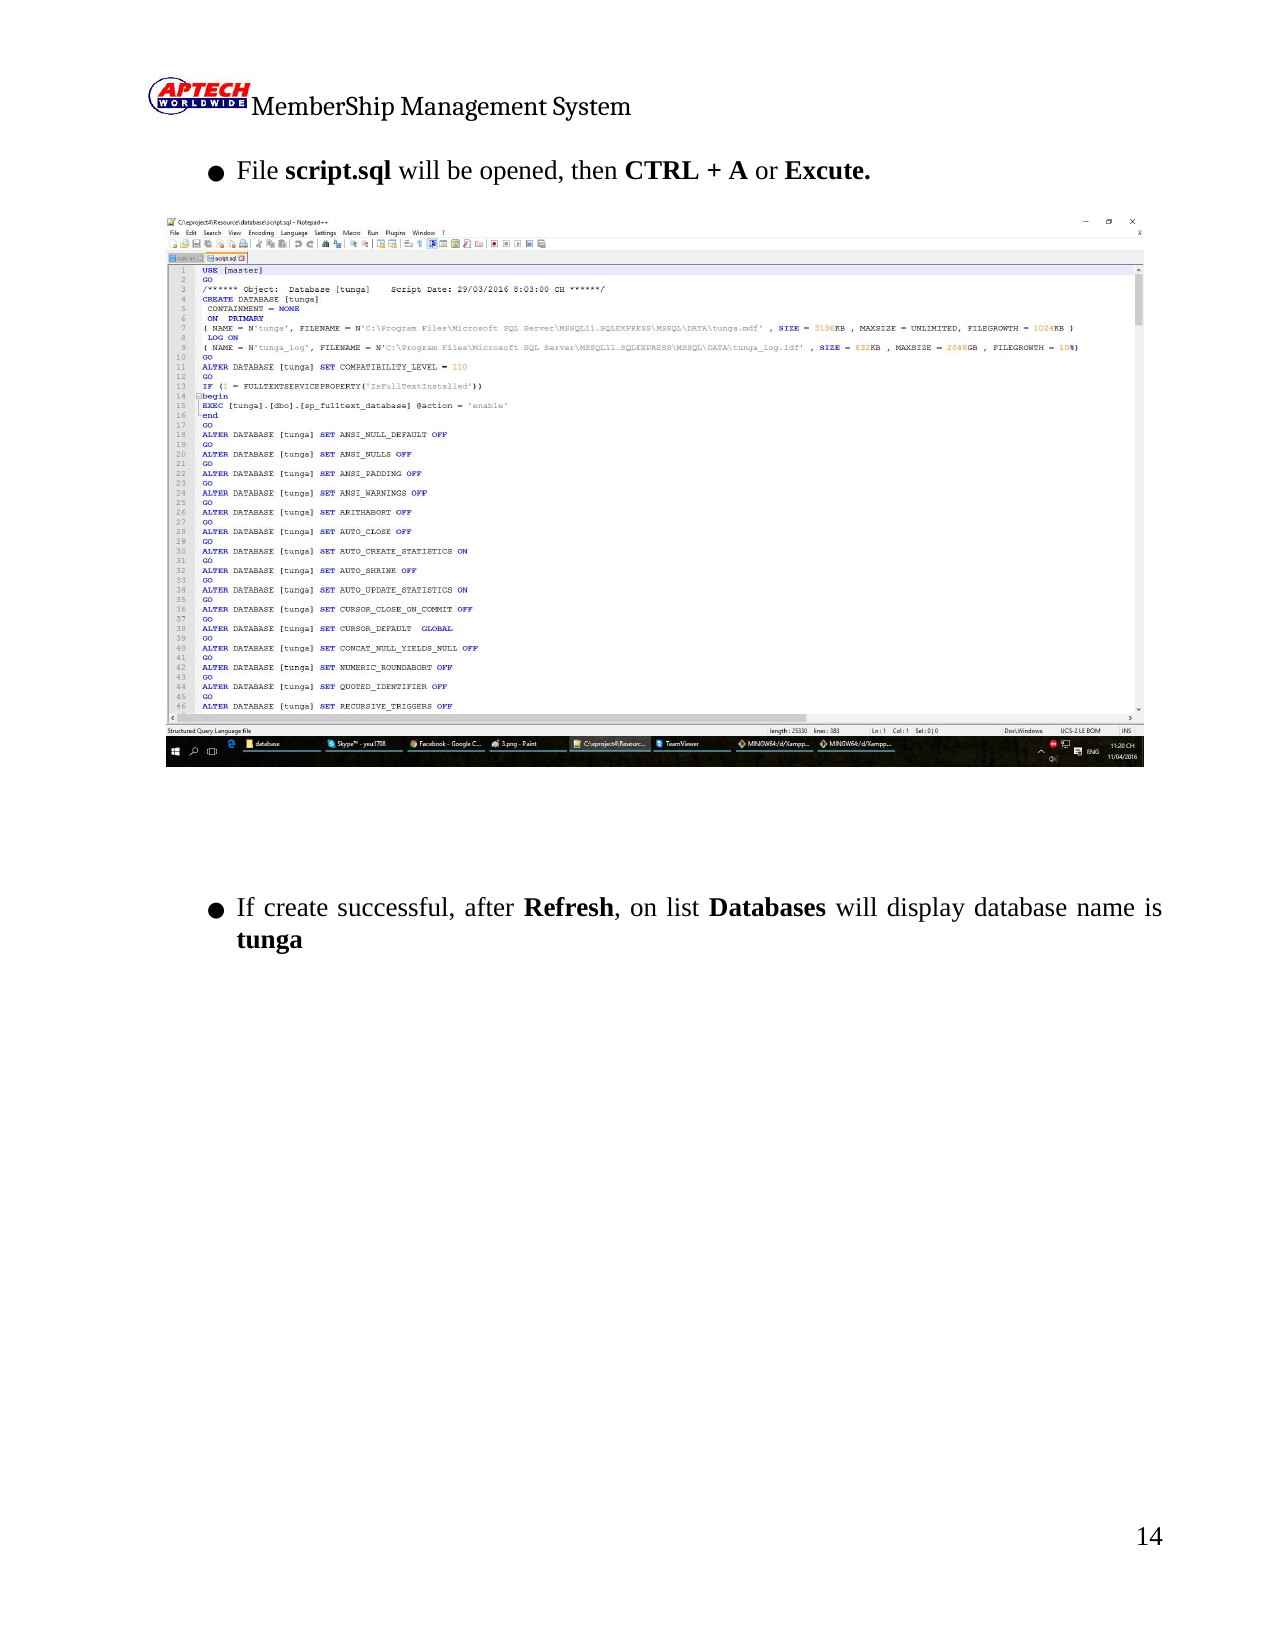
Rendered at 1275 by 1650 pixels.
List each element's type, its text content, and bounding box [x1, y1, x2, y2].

picture [147, 75, 251, 116]
picture [166, 216, 1144, 767]
list If create successful, after Refresh, on list Databases will display database name is tunga [207, 891, 1162, 954]
list File script.sql will be opened, then CTRL + A or Excute. [207, 154, 1162, 186]
